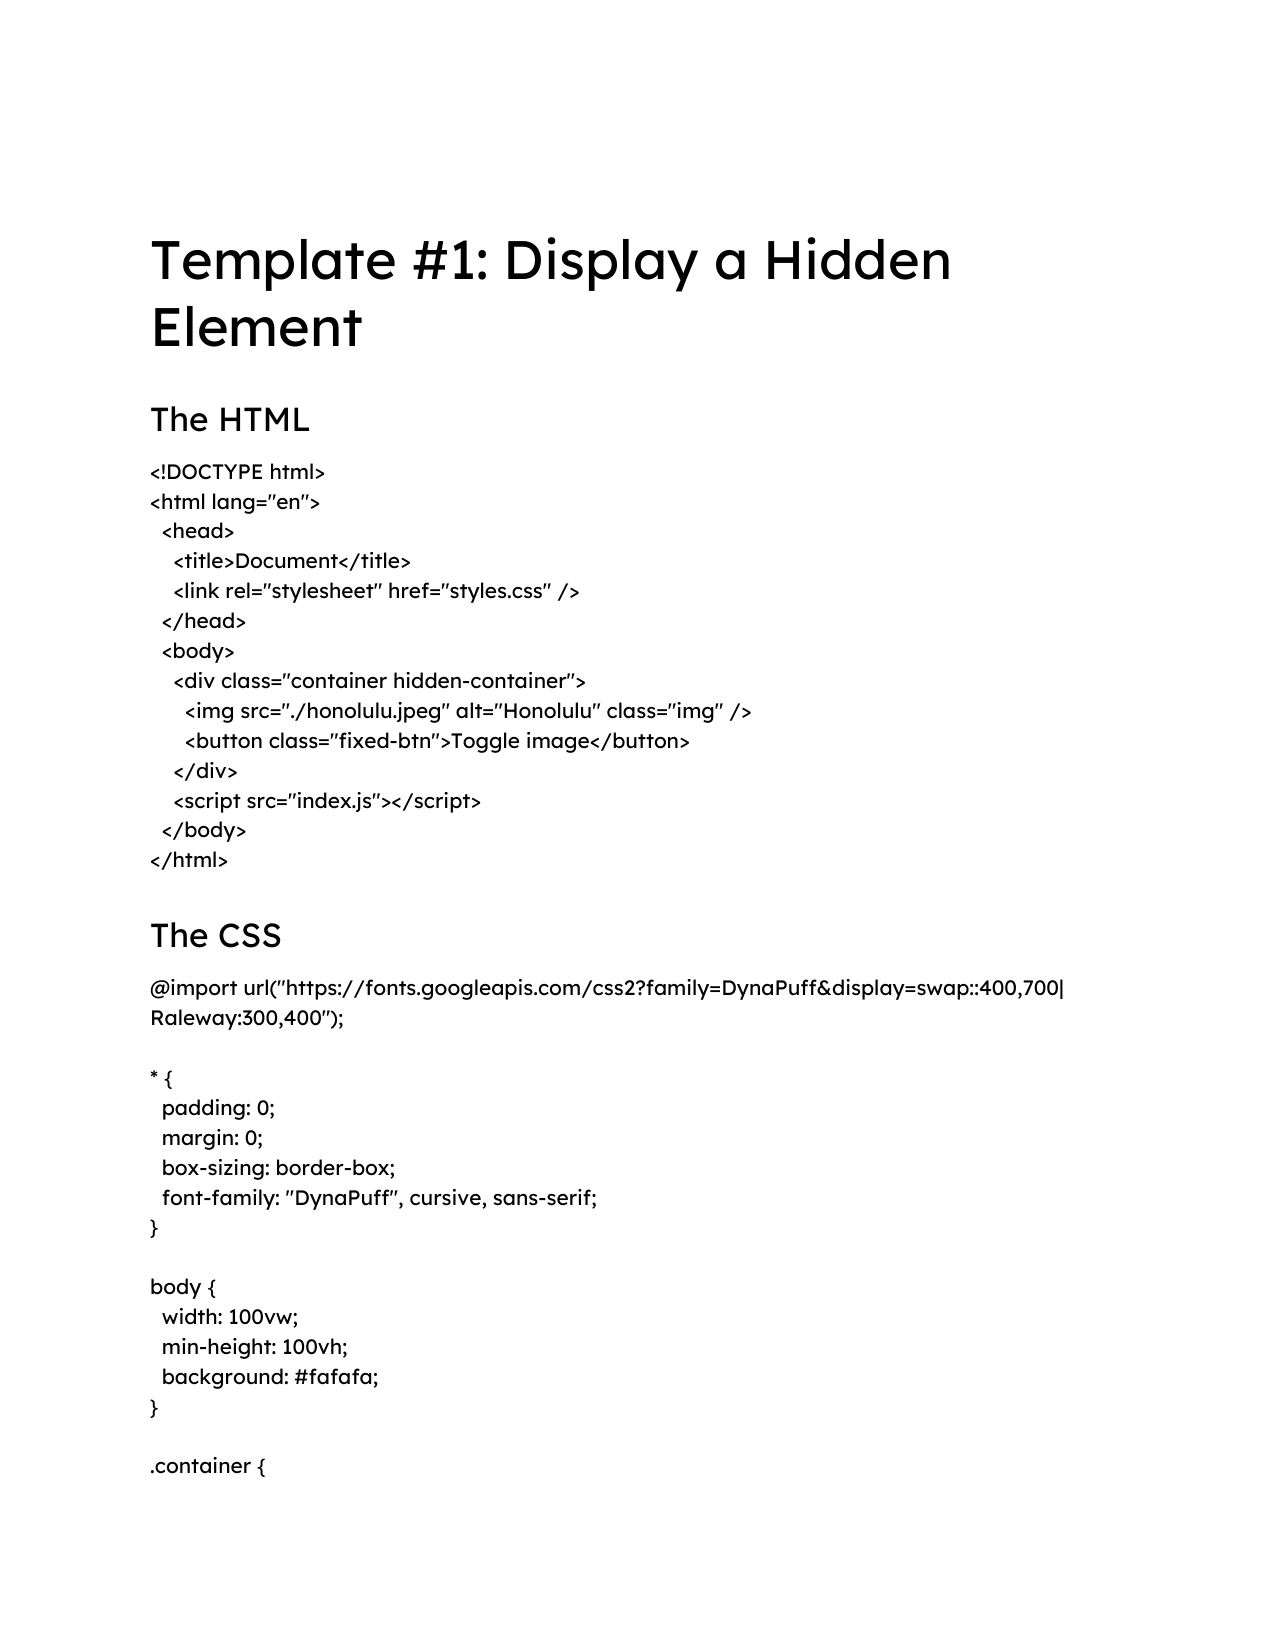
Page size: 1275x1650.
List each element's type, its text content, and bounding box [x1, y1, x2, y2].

text } [150, 1393, 1125, 1419]
text <title>Document</title> [150, 548, 1125, 574]
text min-height: 100vh; [150, 1333, 1125, 1359]
text margin: 0; [150, 1124, 1125, 1150]
text padding: 0; [150, 1094, 1125, 1120]
text <!DOCTYPE html> [150, 458, 1125, 484]
text * { [150, 1064, 1125, 1091]
text </div> [150, 757, 1125, 783]
subtitle The CSS [150, 914, 1125, 956]
text <div class="container hidden-container"> [150, 668, 1125, 694]
text <img src="./honolulu.jpeg" alt="Honolulu" class="img" /> [150, 697, 1125, 723]
subtitle The HTML [150, 398, 1125, 439]
text @import url("https://fonts.googleapis.com/css2?family=DynaPuff&display=swap::400,700|Raleway:300,400"); [150, 975, 1125, 1031]
text <button class="fixed-btn">Toggle image</button> [150, 727, 1125, 753]
text box-sizing: border-box; [150, 1154, 1125, 1180]
text } [150, 1214, 1125, 1240]
text <script src="index.js"></script> [150, 787, 1125, 813]
text .container { [150, 1453, 1125, 1479]
text body { [150, 1274, 1125, 1300]
text </html> [150, 847, 1125, 873]
text width: 100vw; [150, 1304, 1125, 1330]
text <body> [150, 638, 1125, 664]
text font-family: "DynaPuff", cursive, sans-serif; [150, 1184, 1125, 1210]
text </body> [150, 817, 1125, 843]
text <link rel="stylesheet" href="styles.css" /> [150, 578, 1125, 604]
text </head> [150, 608, 1125, 634]
text <head> [150, 518, 1125, 544]
text <html lang="en"> [150, 488, 1125, 514]
text background: #fafafa; [150, 1363, 1125, 1389]
subtitle Template #1: Display a Hidden Element [150, 225, 1125, 360]
